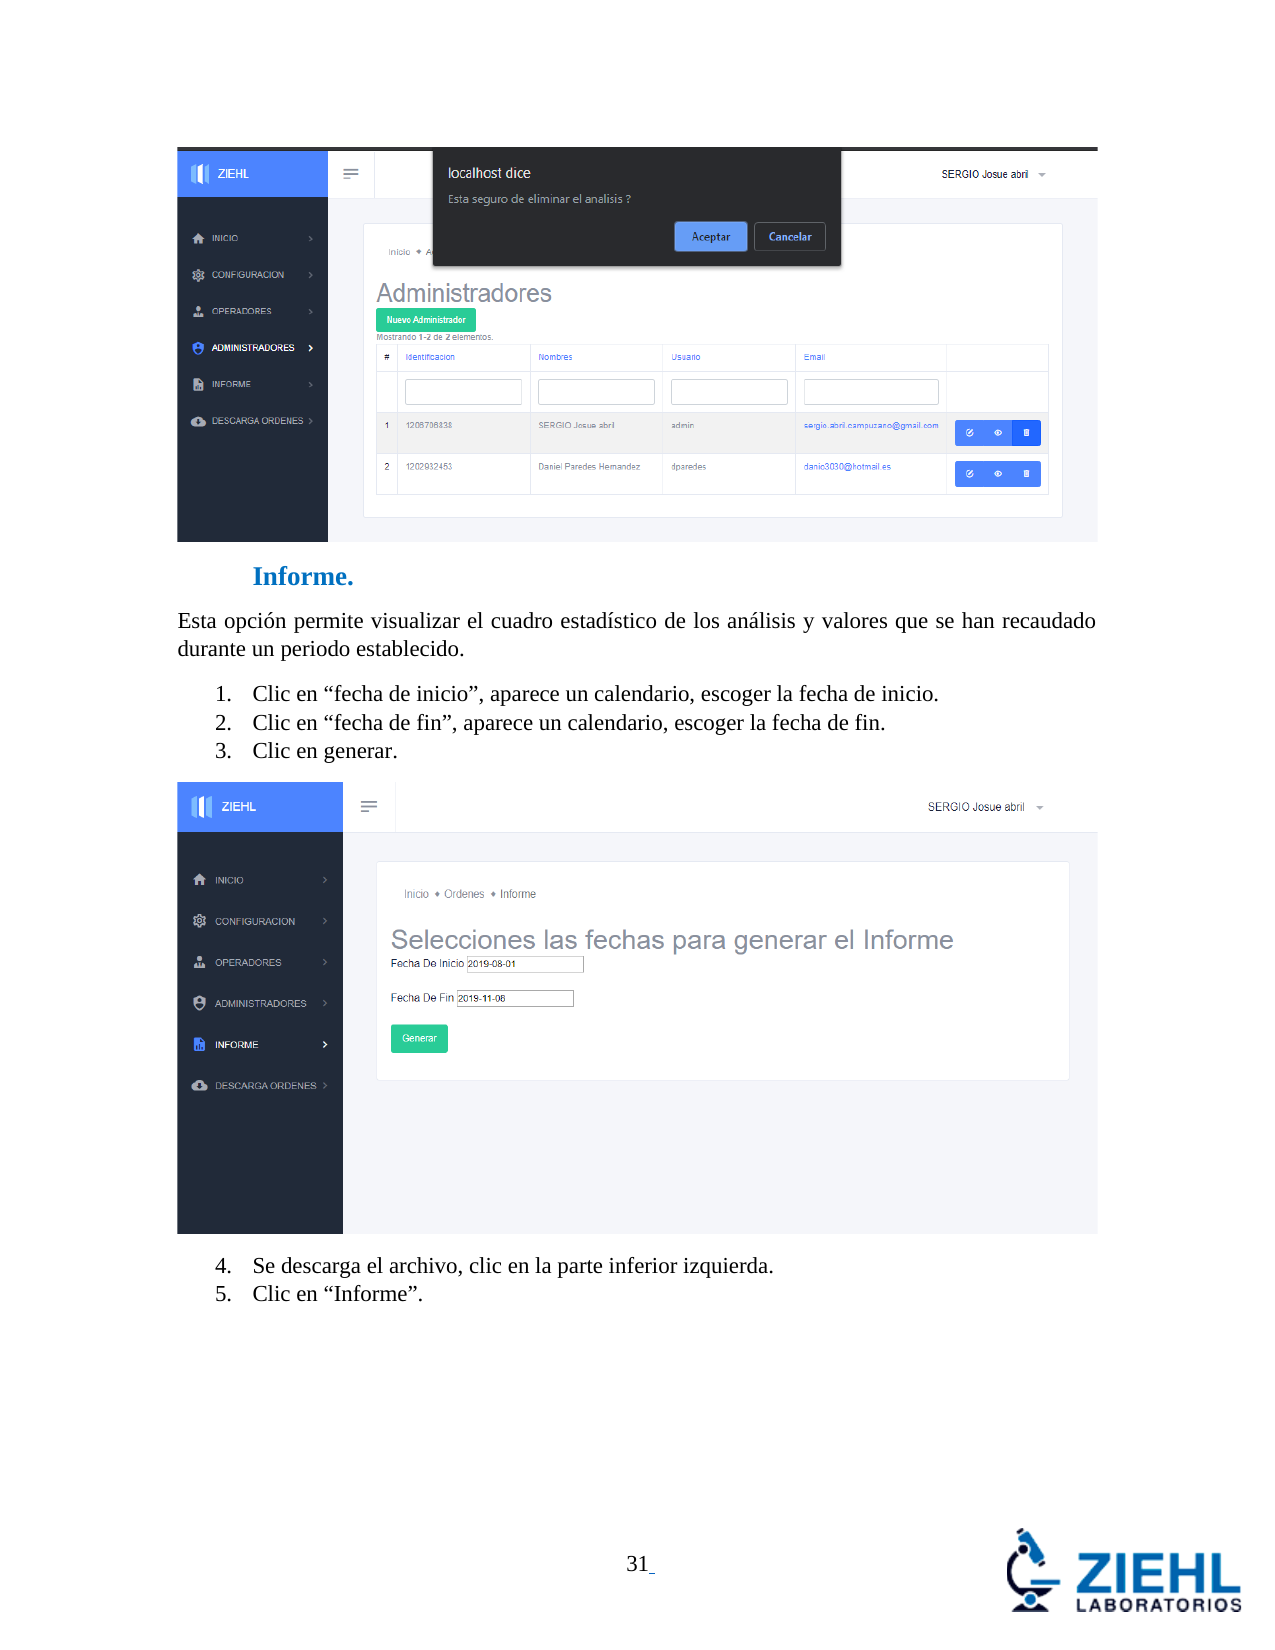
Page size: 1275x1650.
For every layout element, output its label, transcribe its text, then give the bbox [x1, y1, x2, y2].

subtitle Informe. [177, 560, 1098, 591]
list Clic en generar. [215, 737, 1098, 764]
text Esta opción permite visualizar el cuadro estadístico de los análisis y valores que se han recaudado durante un periodo establecido. [177, 607, 1098, 662]
list Clic en “fecha de inicio”, aparece un calendario, escoger la fecha de inicio. [215, 680, 1098, 707]
list Clic en “fecha de fin”, aparece un calendario, escoger la fecha de fin. [215, 709, 1098, 735]
picture [1007, 1528, 1242, 1612]
list Clic en “Informe”. [215, 1281, 1098, 1307]
list Se descarga el archivo, clic en la parte inferior izquierda. [215, 1252, 1098, 1278]
